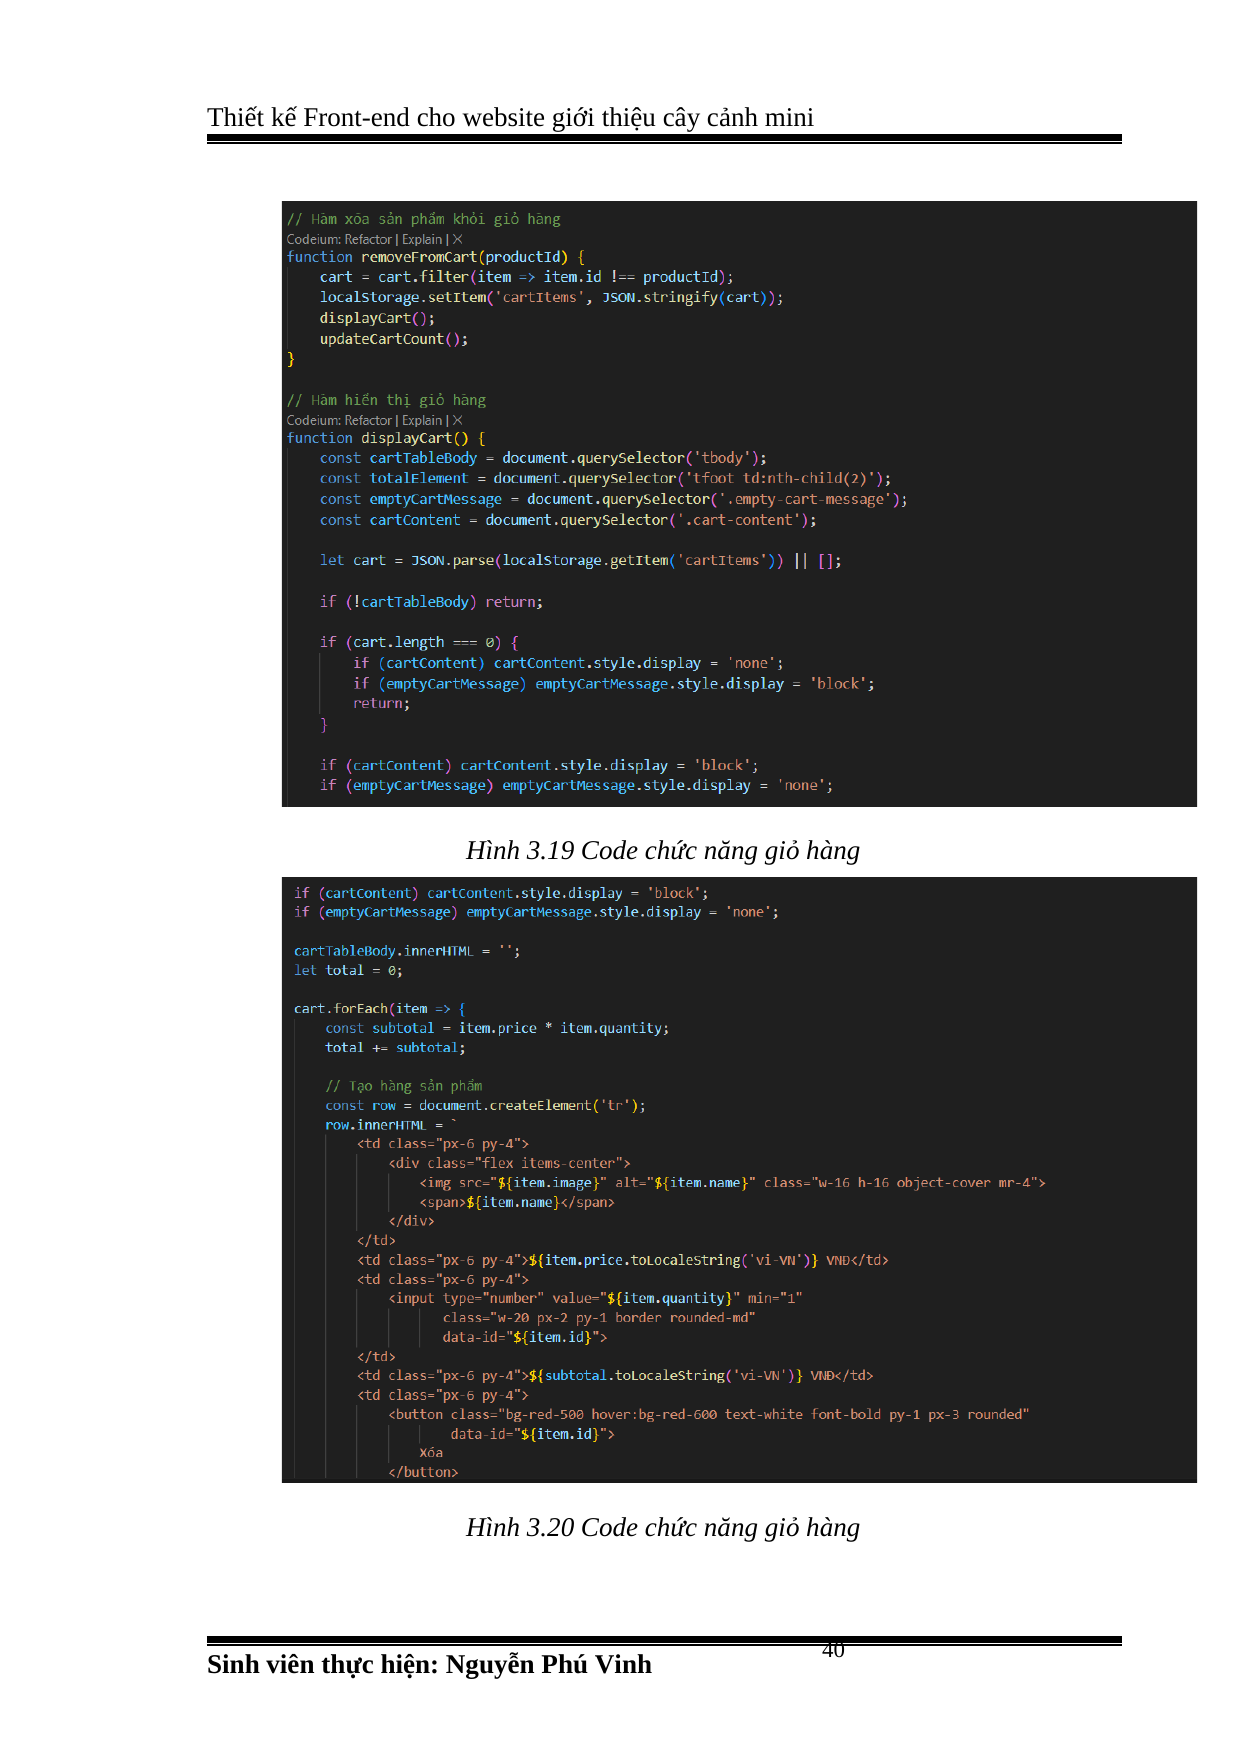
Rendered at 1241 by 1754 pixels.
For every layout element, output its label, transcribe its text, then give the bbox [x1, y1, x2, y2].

picture [281, 201, 1198, 807]
text Hình 3.20 Code chức năng giỏ hàng [207, 1511, 1122, 1542]
text Hình 3.19 Code chức năng giỏ hàng [207, 834, 1122, 865]
picture [281, 877, 1198, 1483]
